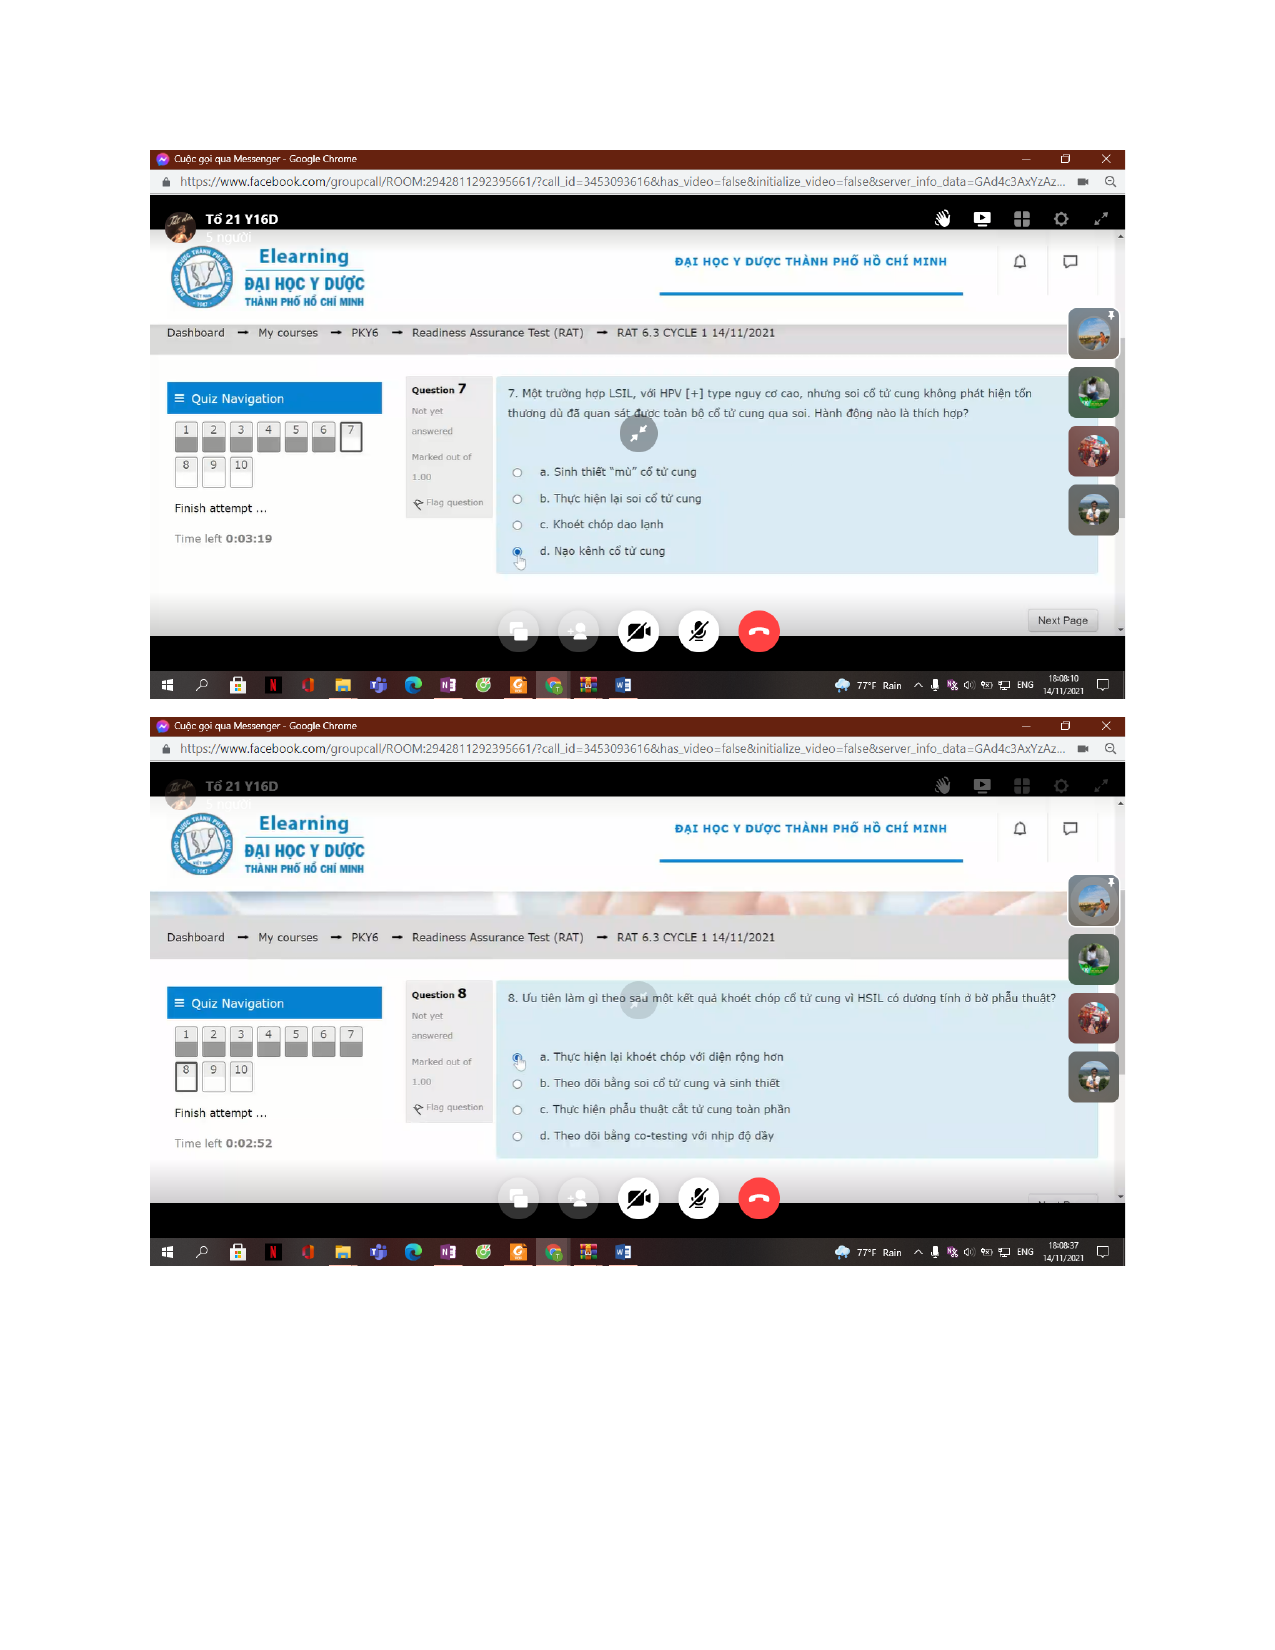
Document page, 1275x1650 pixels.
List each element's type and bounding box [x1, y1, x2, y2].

picture [150, 717, 1125, 1266]
picture [150, 150, 1125, 699]
